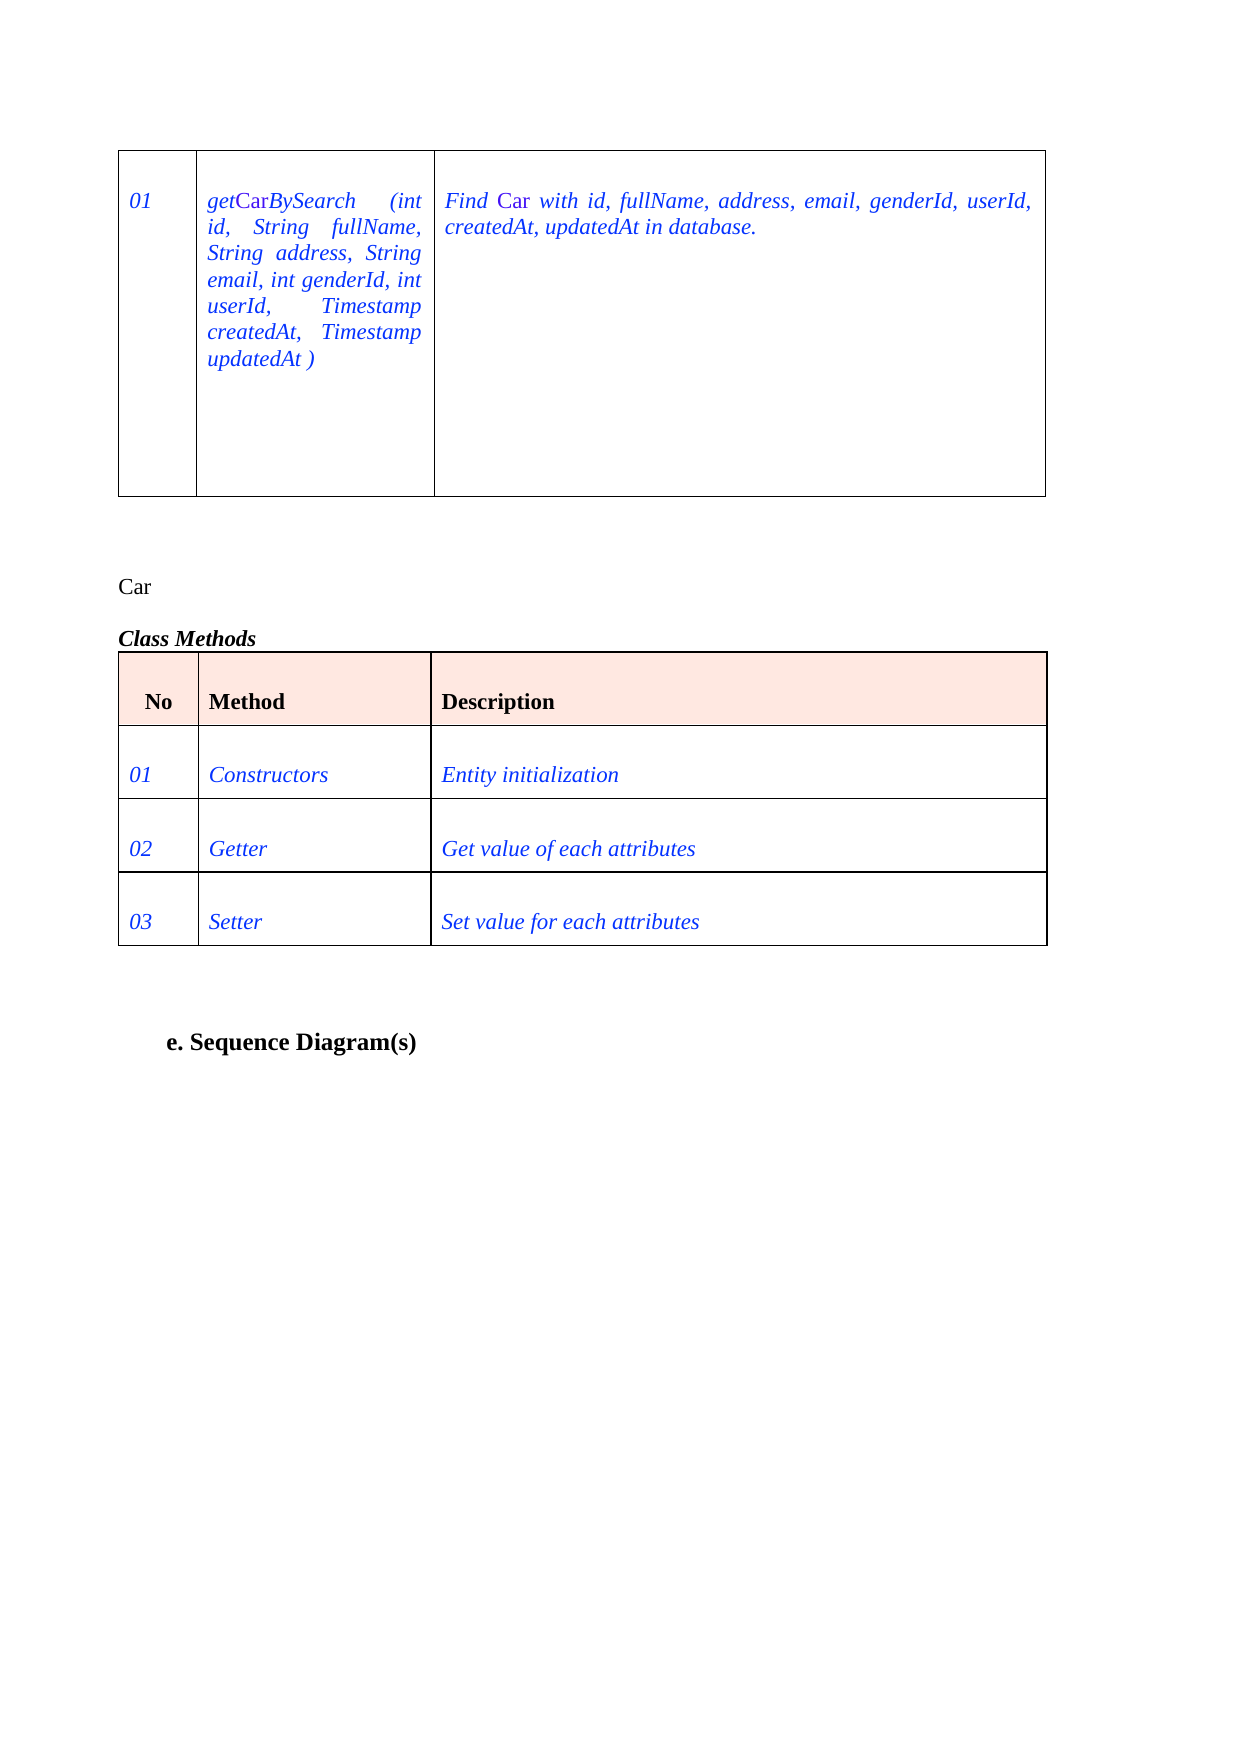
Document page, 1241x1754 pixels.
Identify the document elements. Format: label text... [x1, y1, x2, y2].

subtitle e. Sequence Diagram(s) [166, 1027, 1090, 1055]
table_cell Find Car with id, fullName, address, email, genderId, userId, createdAt, updatedAt in database. [435, 151, 1045, 496]
table_cell 01 [119, 726, 198, 798]
table_header Description [432, 653, 1046, 724]
table_cell Constructors [199, 726, 430, 798]
table_header Method [199, 653, 430, 724]
table_cell 03 [119, 873, 198, 945]
table_header No [119, 653, 198, 724]
table_cell Set value for each attributes [432, 873, 1046, 945]
table_cell Setter [199, 873, 430, 945]
table_cell getCarBySearch (int id, String fullName, String address, String email, int genderId, int userId, Timestamp createdAt, Timestamp updatedAt ) [197, 151, 434, 496]
table_cell Getter [199, 799, 430, 871]
text Car [118, 573, 1090, 600]
text Class Methods [118, 625, 1090, 651]
table_cell Get value of each attributes [432, 799, 1046, 871]
table_cell Entity initialization [432, 726, 1046, 798]
table_cell 02 [119, 799, 198, 871]
table_cell 01 [119, 151, 196, 496]
